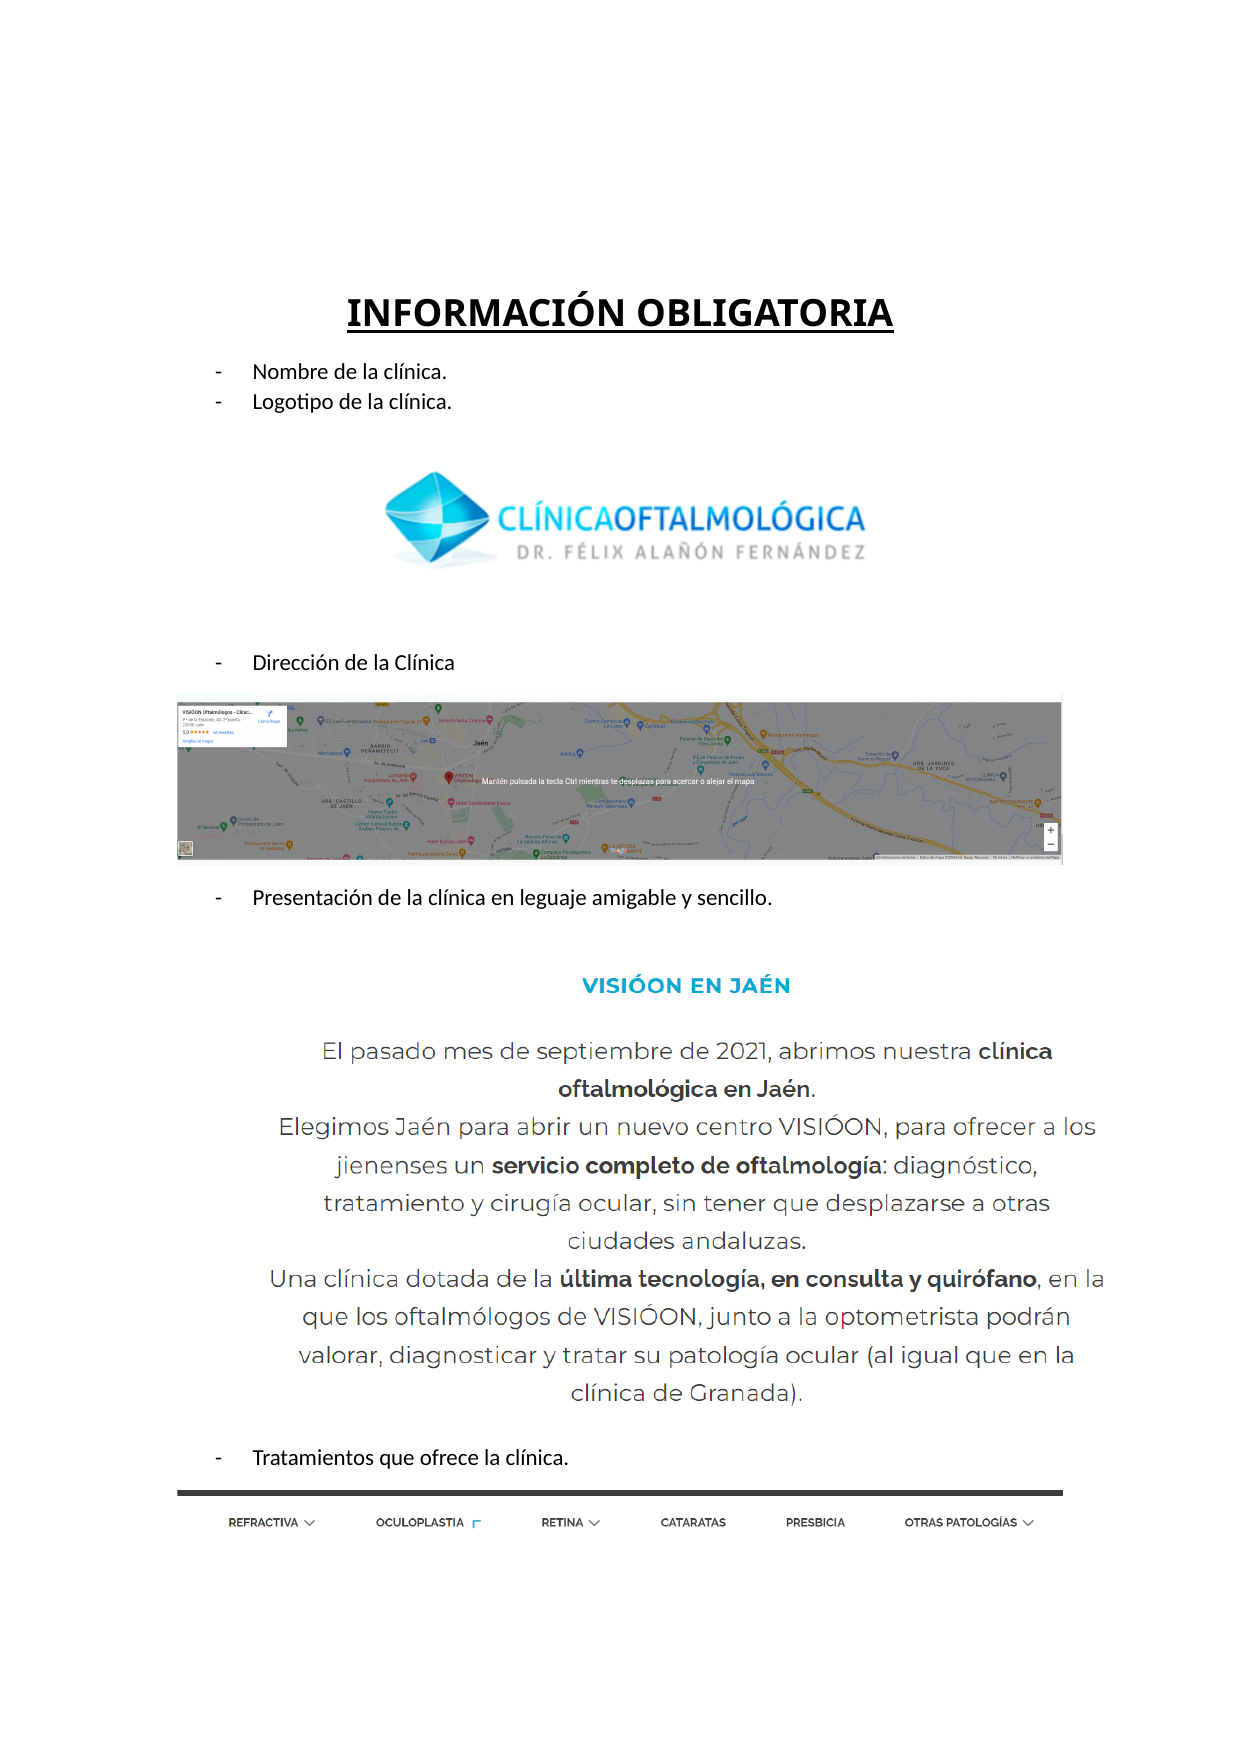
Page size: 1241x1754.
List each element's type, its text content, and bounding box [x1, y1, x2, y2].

picture [177, 693, 1063, 865]
list Dirección de la Clínica [215, 648, 1063, 676]
picture [312, 446, 1004, 646]
list Logotipo de la clínica. [215, 387, 1063, 415]
picture [177, 1490, 1063, 1548]
list Tratamientos que ofrece la clínica. [215, 1443, 1063, 1472]
text INFORMACIÓN OBLIGATORIA [177, 287, 1063, 338]
list Presentación de la clínica en leguaje amigable y sencillo. [215, 883, 1063, 911]
list Nombre de la clínica. [215, 357, 1063, 385]
picture [252, 913, 1138, 1442]
